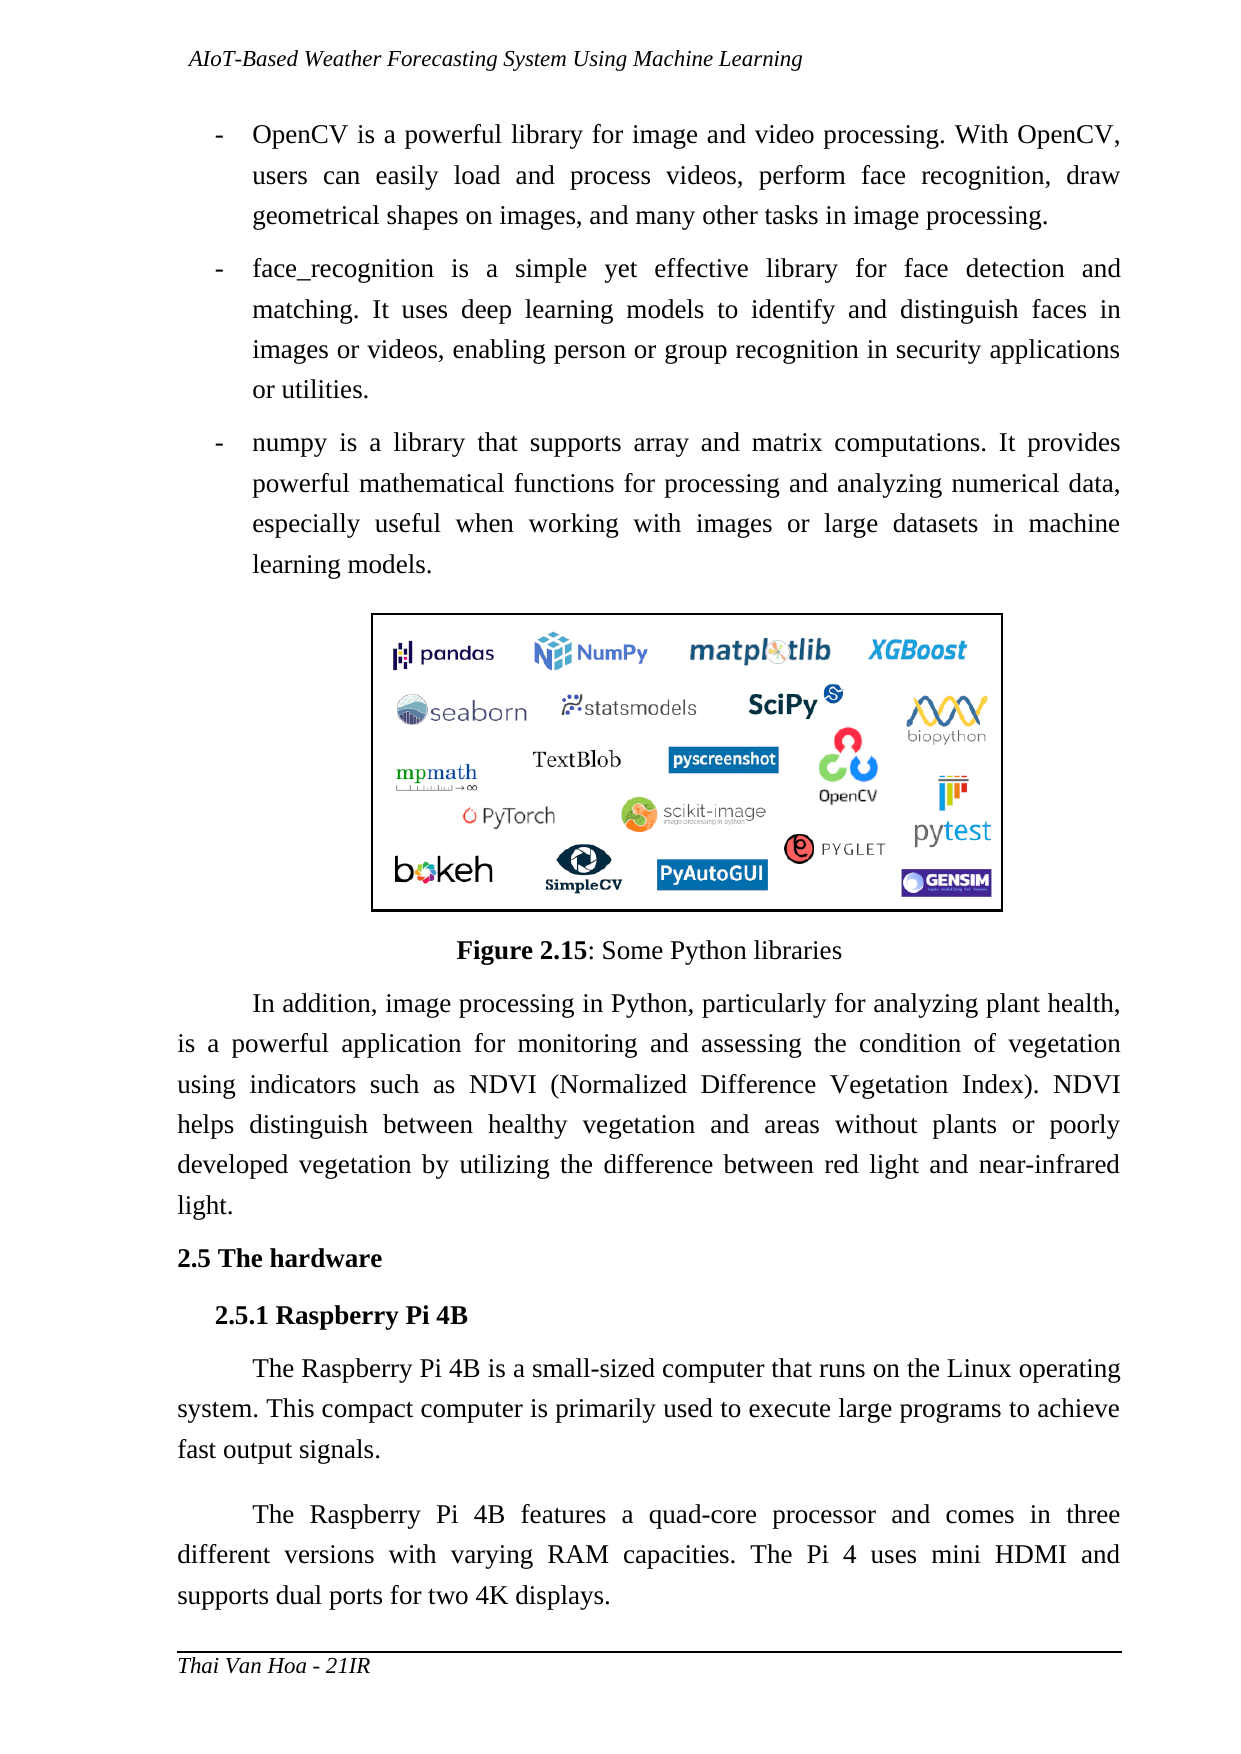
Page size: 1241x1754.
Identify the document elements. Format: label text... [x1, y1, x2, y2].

list numpy is a library that supports array and matrix computations. It provides powerful mathematical functions for processing and analyzing numerical data, especially useful when working with images or large datasets in machine learning models. [214, 426, 1122, 579]
subtitle 2.5.1 Raspberry Pi 4B [177, 1299, 1122, 1330]
picture [373, 615, 1001, 909]
list OpenCV is a powerful library for image and video processing. With OpenCV, users can easily load and process videos, perform face recognition, draw geometrical shapes on images, and many other tasks in image processing. [214, 118, 1122, 231]
text Figure 2.15: Some Python libraries [177, 934, 1122, 965]
text The Raspberry Pi 4B features a quad-core processor and comes in three different versions with varying RAM capacities. The Pi 4 uses mini HDMI and supports dual ports for two 4K displays. [177, 1498, 1122, 1610]
text In addition, image processing in Python, particularly for analyzing plant health, is a powerful application for monitoring and assessing the condition of vegetation using indicators such as NDVI (Normalized Difference Vegetation Index). NDVI helps distinguish between healthy vegetation and areas without plants or poorly developed vegetation by utilizing the difference between red light and near-infrared light. [177, 987, 1122, 1220]
subtitle 2.5 The hardware [177, 1242, 1122, 1273]
text The Raspberry Pi 4B is a small-sized computer that runs on the Linux operating system. This compact computer is primarily used to execute large programs to achieve fast output signals. [177, 1352, 1122, 1464]
list face_recognition is a simple yet effective library for face detection and matching. It uses deep learning models to identify and distinguish faces in images or videos, enabling person or group recognition in security applications or utilities. [214, 252, 1122, 405]
